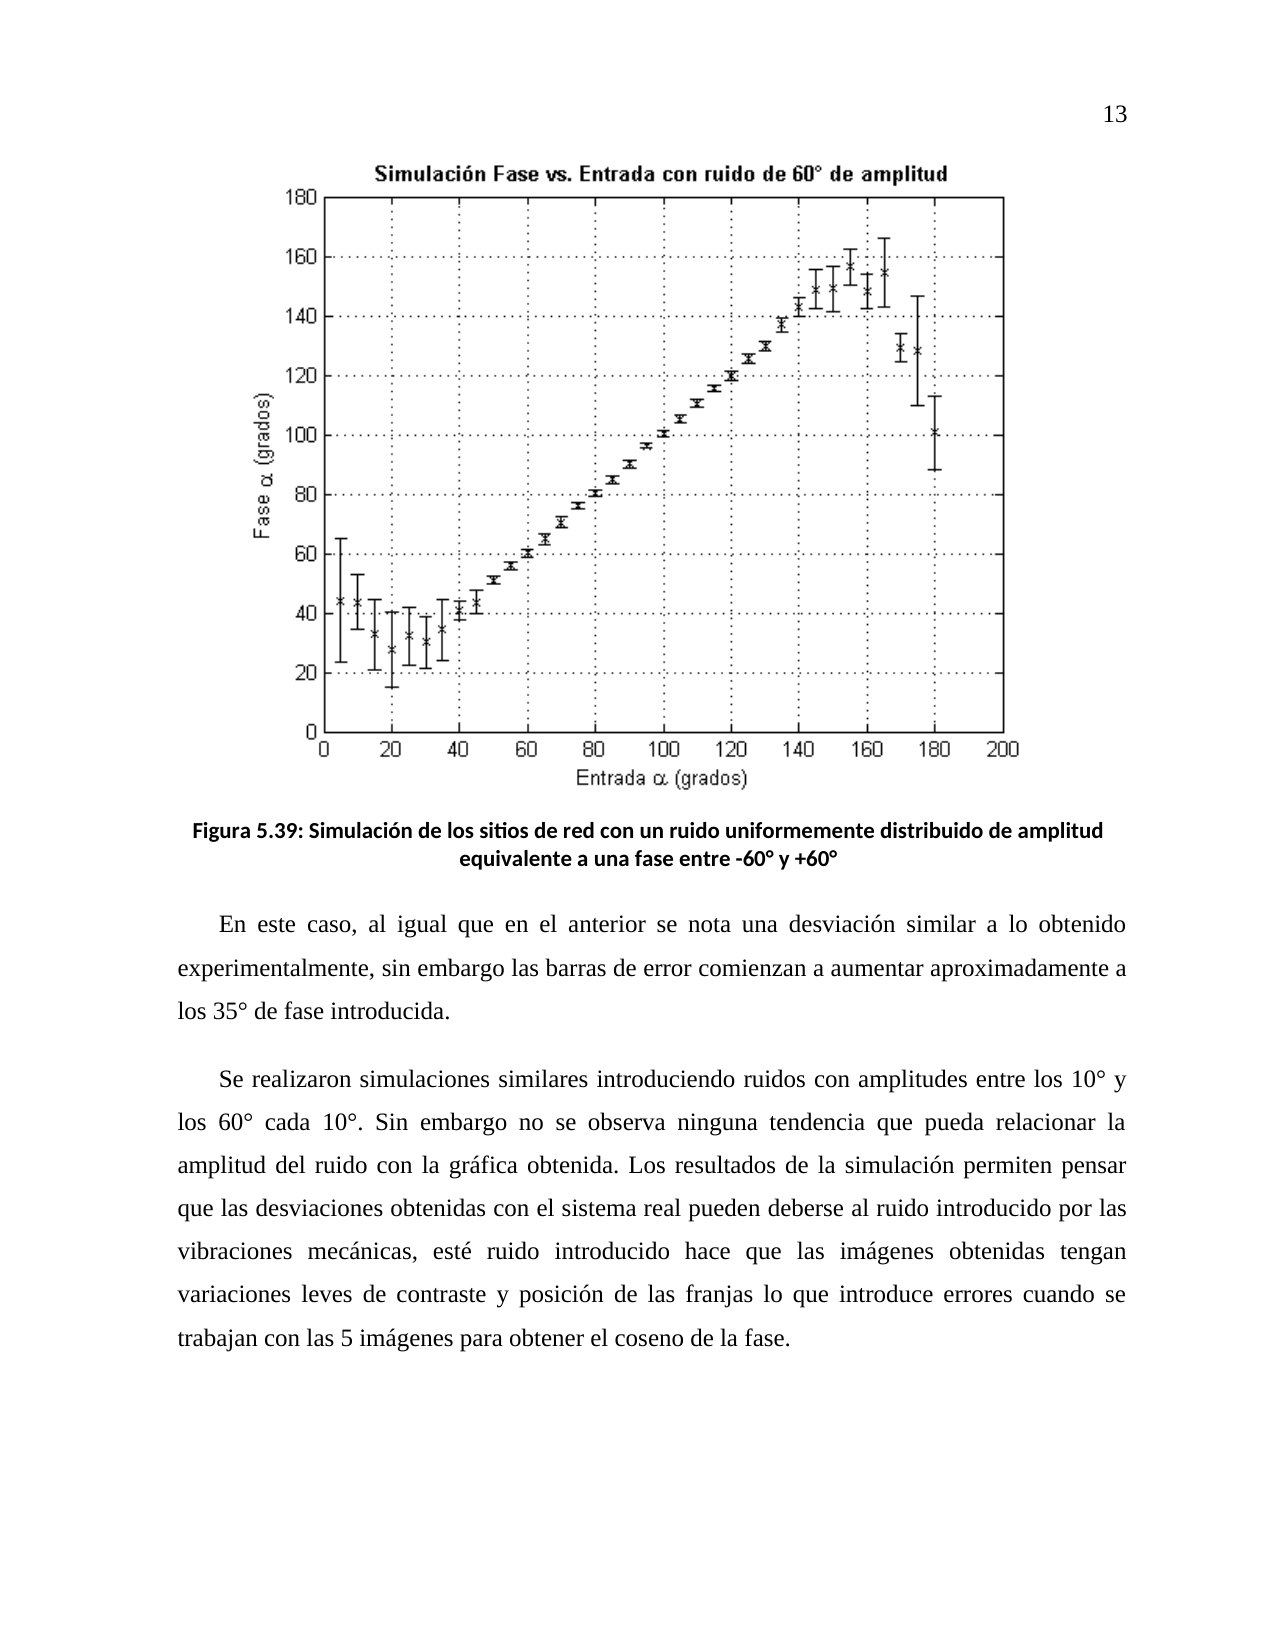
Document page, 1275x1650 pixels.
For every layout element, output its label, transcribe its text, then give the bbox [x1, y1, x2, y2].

picture [210, 147, 1086, 804]
text En este caso, al igual que en el anterior se nota una desviación similar a lo obtenido experimentalmente, sin embargo las barras de error comienzan a aumentar aproximadamente a los 35° de fase introducida. [177, 909, 1127, 1024]
text Se realizaron simulaciones similares introduciendo ruidos con amplitudes entre los 10° y los 60° cada 10°. Sin embargo no se observa ninguna tendencia que pueda relacionar la amplitud del ruido con la gráfica obtenida. Los resultados de la simulación permiten pensar que las desviaciones obtenidas con el sistema real pueden deberse al ruido introducido por las vibraciones mecánicas, esté ruido introducido hace que las imágenes obtenidas tengan variaciones leves de contraste y posición de las franjas lo que introduce errores cuando se trabajan con las 5 imágenes para obtener el coseno de la fase. [177, 1064, 1127, 1351]
